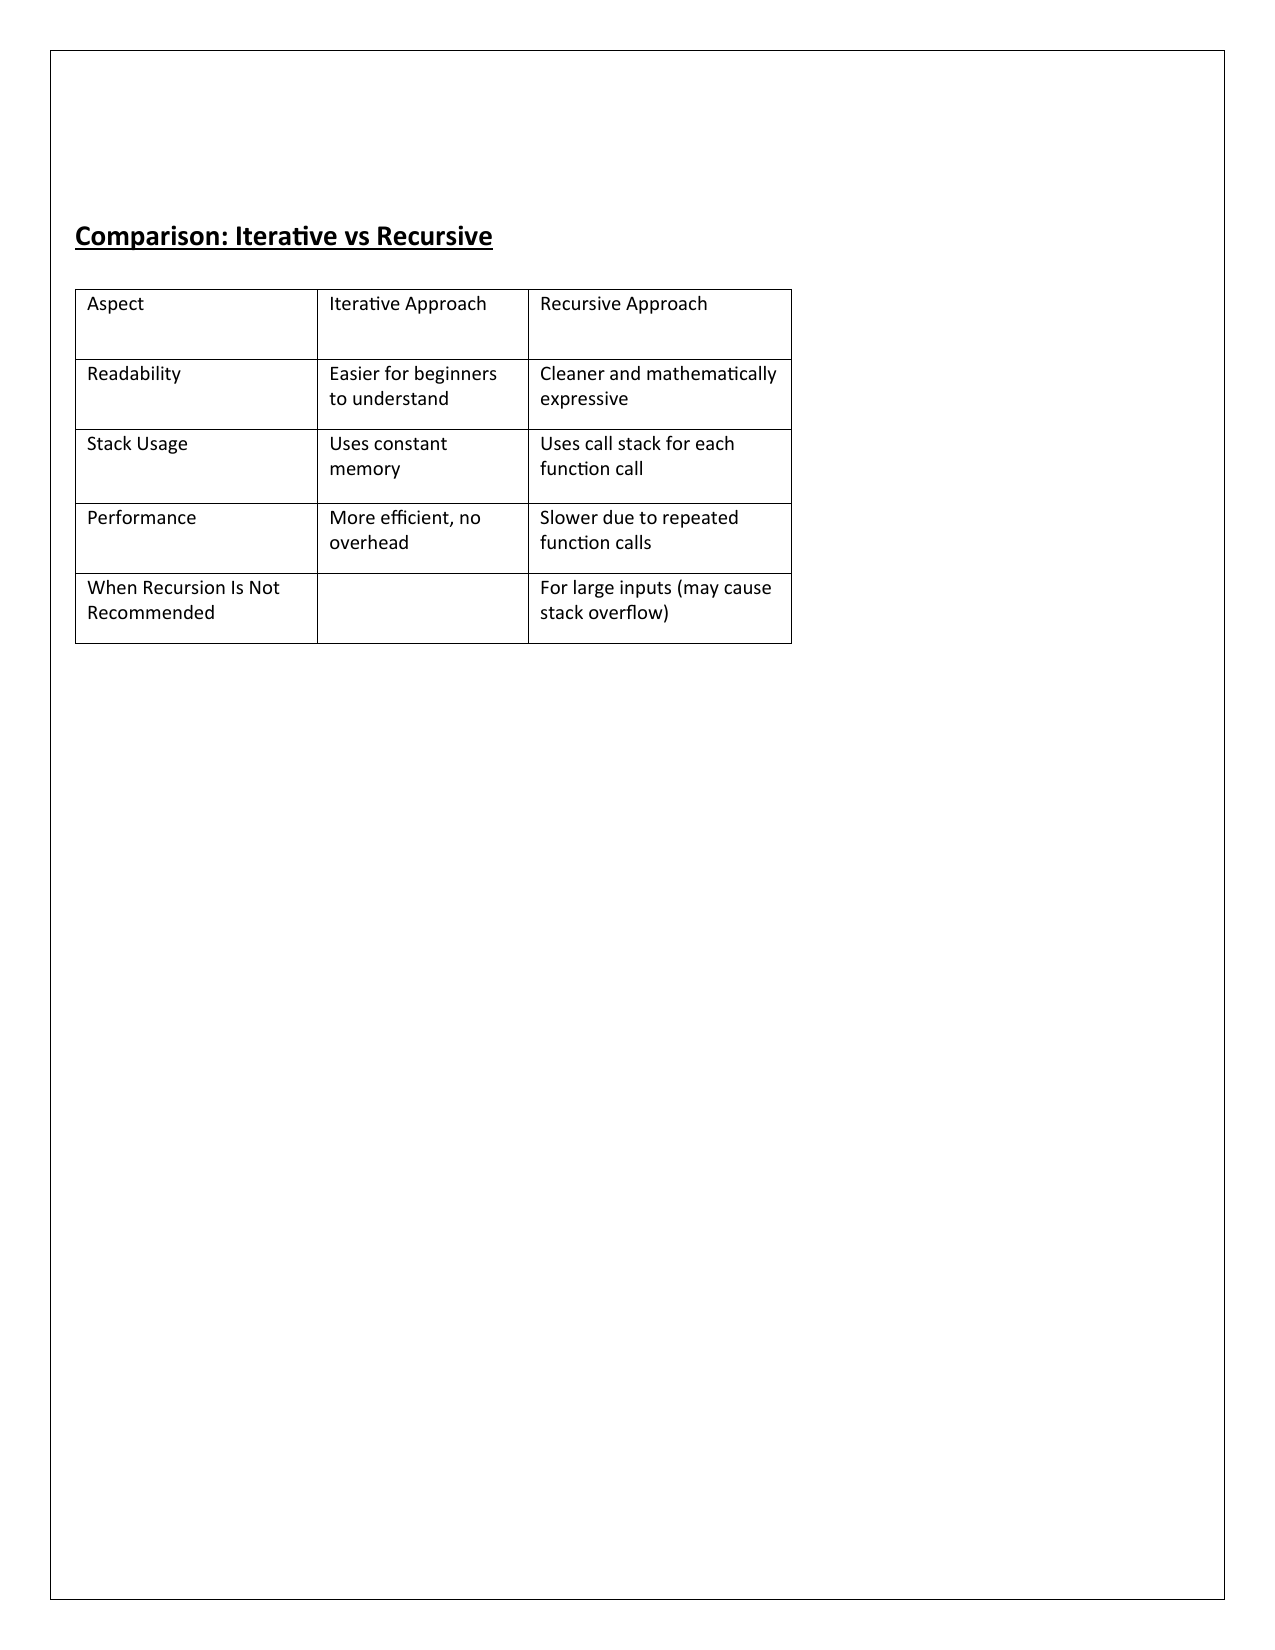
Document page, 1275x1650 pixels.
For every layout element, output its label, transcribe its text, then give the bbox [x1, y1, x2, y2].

table_cell For large inputs (may cause stack overflow) [529, 574, 791, 643]
table_cell Uses constant memory [318, 430, 528, 503]
text Comparison: Iterative vs Recursive [75, 217, 1200, 253]
table_cell Uses call stack for each function call [529, 430, 791, 503]
table_header Recursive Approach [529, 290, 791, 359]
table_cell When Recursion Is Not Recommended [76, 574, 317, 643]
table_cell Cleaner and mathematically expressive [529, 360, 791, 429]
table_cell Easier for beginners to understand [318, 360, 528, 429]
table_header Iterative Approach [318, 290, 528, 359]
table_cell Slower due to repeated function calls [529, 504, 791, 573]
table_cell Performance [76, 504, 317, 573]
table_cell [318, 574, 528, 643]
table_cell Stack Usage [76, 430, 317, 503]
table_header Aspect [76, 290, 317, 359]
table_cell More efficient, no overhead [318, 504, 528, 573]
table_cell Readability [76, 360, 317, 429]
